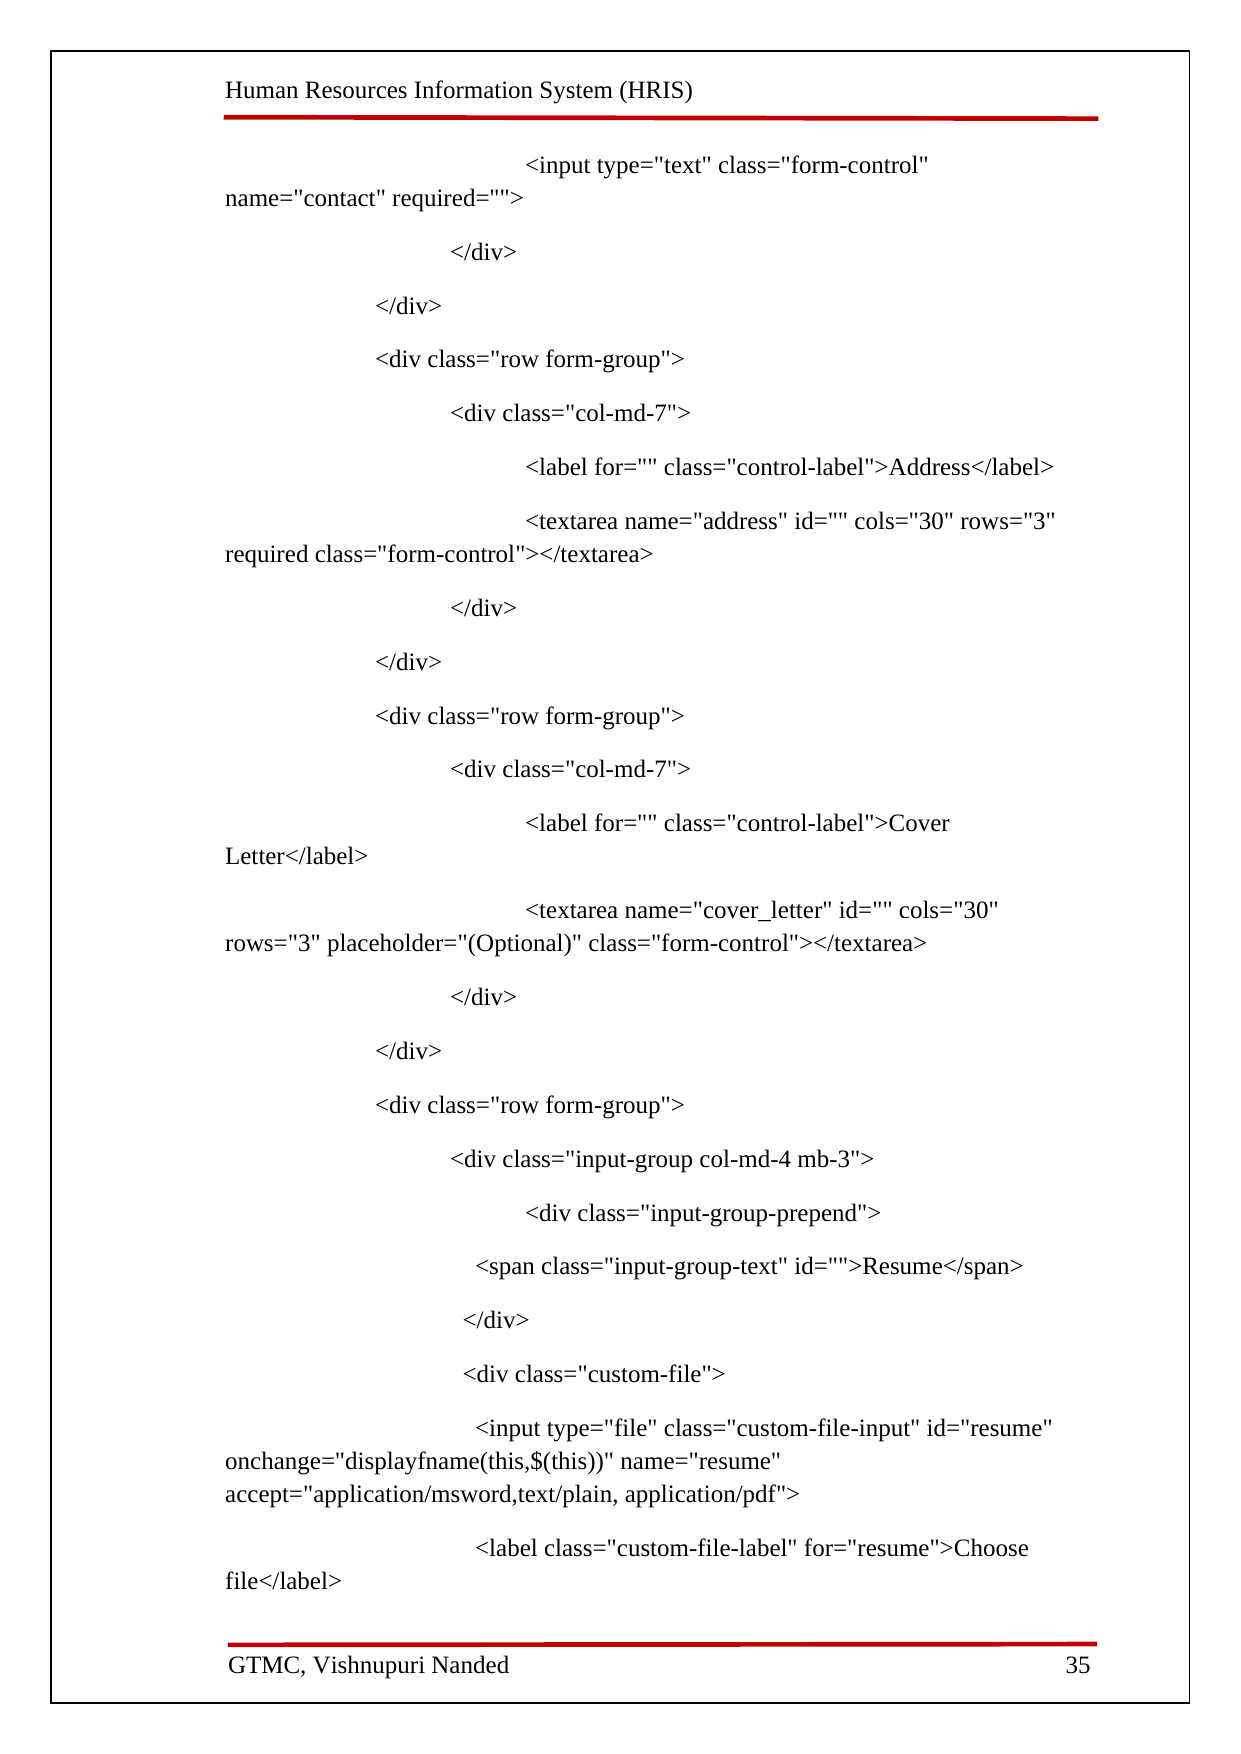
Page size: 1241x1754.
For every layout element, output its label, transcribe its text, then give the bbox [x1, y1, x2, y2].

text </div> [225, 982, 1090, 1011]
text </div> [225, 647, 1090, 676]
text <textarea name="cover_letter" id="" cols="30" rows="3" placeholder="(Optional)" class="form-control"></textarea> [225, 895, 1090, 957]
text </div> [225, 1036, 1090, 1065]
text <textarea name="address" id="" cols="30" rows="3" required class="form-control"></textarea> [225, 506, 1090, 568]
text </div> [225, 237, 1090, 266]
text <div class="input-group col-md-4 mb-3"> [225, 1144, 1090, 1172]
text <div class="row form-group"> [225, 1090, 1090, 1119]
text <div class="col-md-7"> [225, 398, 1090, 427]
text <span class="input-group-text" id="">Resume</span> [225, 1251, 1090, 1280]
text </div> [225, 291, 1090, 319]
text <label for="" class="control-label">Cover Letter</label> [225, 808, 1090, 870]
text <input type="file" class="custom-file-input" id="resume" onchange="displayfname(this,$(this))" name="resume" accept="application/msword,text/plain, application/pdf"> [225, 1413, 1090, 1508]
text <label class="custom-file-label" for="resume">Choose file</label> [225, 1533, 1090, 1595]
text <label for="" class="control-label">Address</label> [225, 452, 1090, 481]
text <div class="row form-group"> [225, 701, 1090, 729]
text <div class="custom-file"> [225, 1359, 1090, 1388]
text <input type="text" class="form-control" name="contact" required=""> [225, 150, 1090, 212]
text <div class="row form-group"> [225, 344, 1090, 373]
text </div> [225, 593, 1090, 622]
text </div> [225, 1305, 1090, 1334]
text <div class="col-md-7"> [225, 754, 1090, 783]
text <div class="input-group-prepend"> [225, 1198, 1090, 1226]
